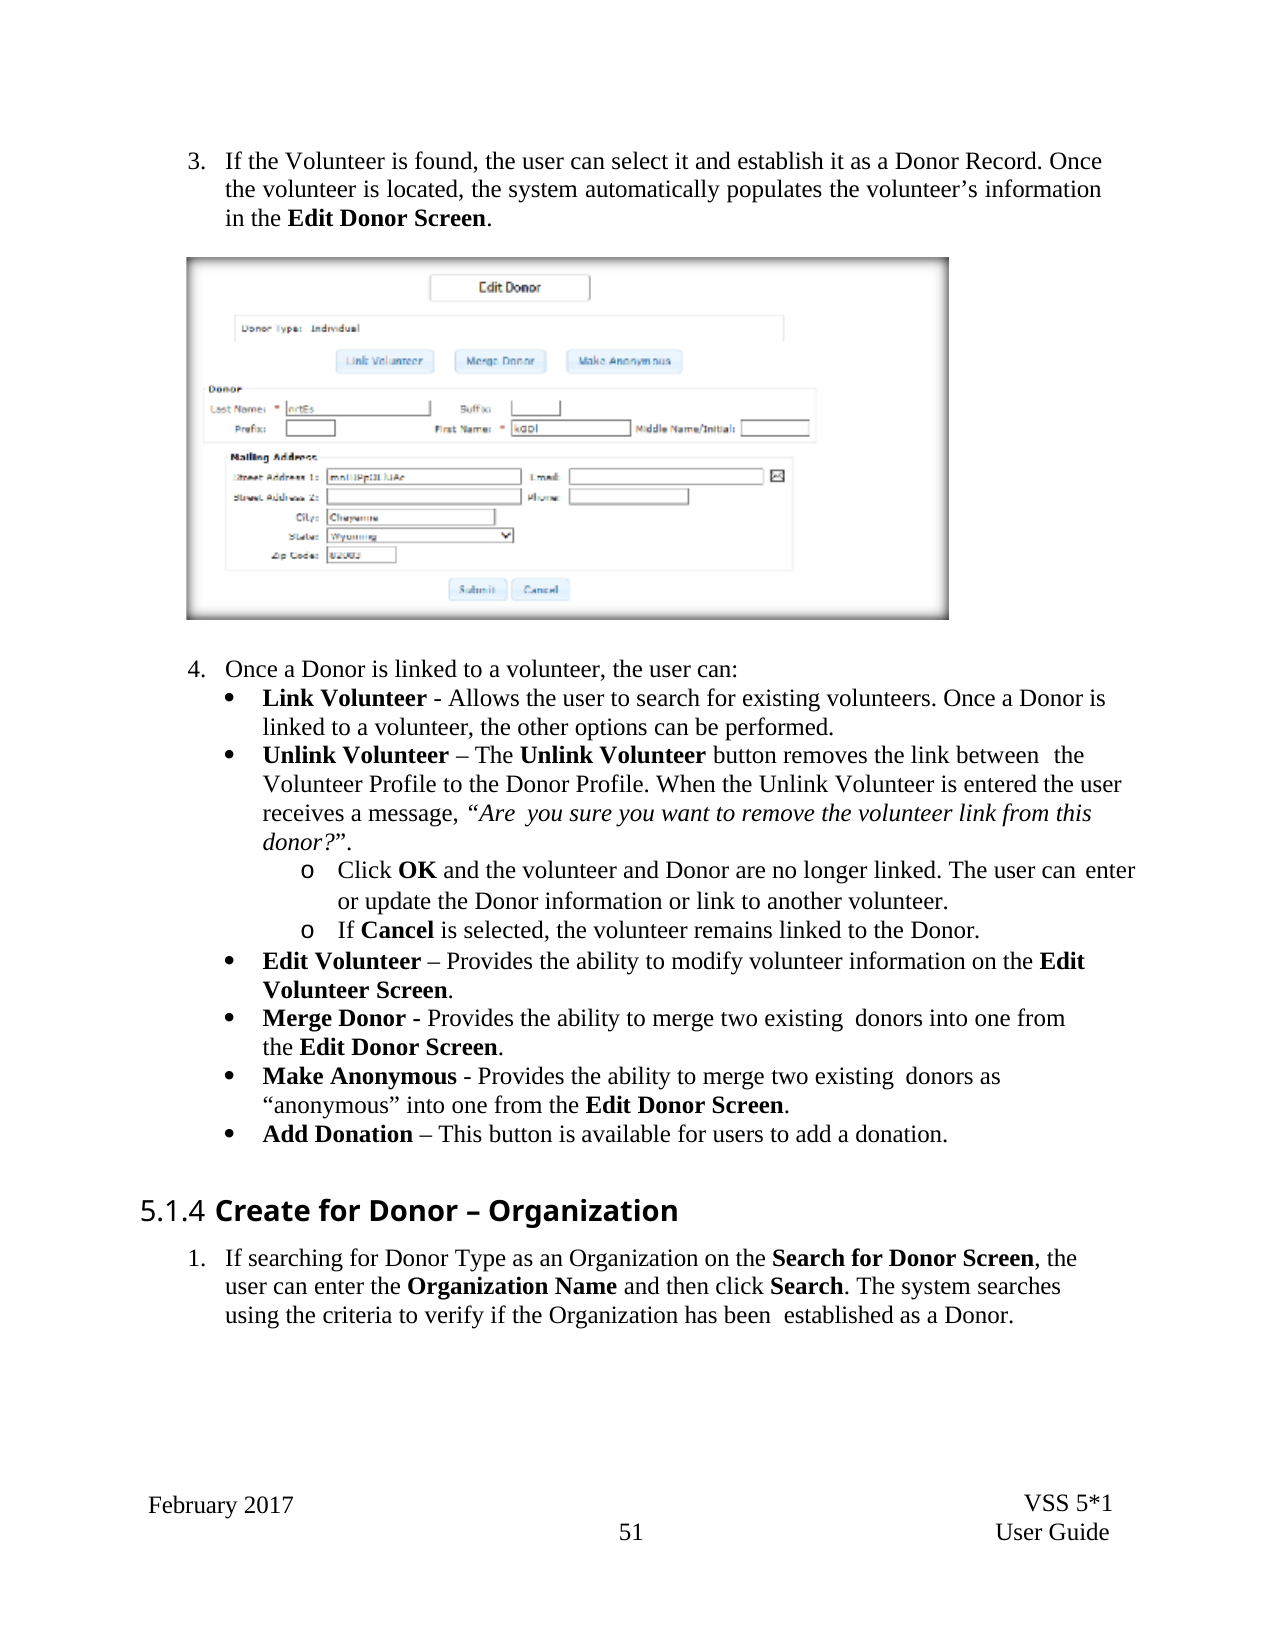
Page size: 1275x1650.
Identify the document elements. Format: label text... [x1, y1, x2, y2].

list Edit Volunteer – Provides the ability to modify volunteer information on the Edit Volunteer Screen. [225, 946, 1137, 1003]
list Once a Donor is linked to a volunteer, the user can: [187, 654, 1102, 683]
list If searching for Donor Type as an Organization on the Search for Donor Screen, the user can enter the Organization Name and then click Search. The system searches using the criteria to verify if the Organization has been established as a Donor. [187, 1243, 1078, 1329]
list Merge Donor - Provides the ability to merge two existing donors into one from the Edit Donor Screen. [225, 1003, 1088, 1061]
list Unlink Volunteer – The Unlink Volunteer button removes the link between the Volunteer Profile to the Donor Profile. When the Unlink Volunteer is entered the user receives a message, “Are you sure you want to remove the volunteer link from this donor?”. [225, 741, 1137, 856]
list If the Volunteer is found, the user can select it and establish it as a Donor Record. Once the volunteer is located, the system automatically populates the volunteer’s information in the Edit Donor Screen. [187, 146, 1102, 232]
list Make Anonymous - Provides the ability to merge two existing donors as “anonymous” into one from the Edit Donor Screen. [225, 1061, 1088, 1119]
picture [186, 257, 949, 620]
list Add Donation – This button is available for users to add a donation. [225, 1119, 1088, 1147]
subtitle Create for Donor – Organization [139, 1190, 1137, 1230]
list Click OK and the volunteer and Donor are no longer linked. The user can enter or update the Donor information or link to another volunteer. [300, 856, 1137, 915]
list If Cancel is selected, the volunteer remains linked to the Donor. [300, 915, 1137, 946]
list Link Volunteer - Allows the user to search for existing volunteers. Once a Donor is linked to a volunteer, the other options can be performed. [225, 683, 1137, 741]
